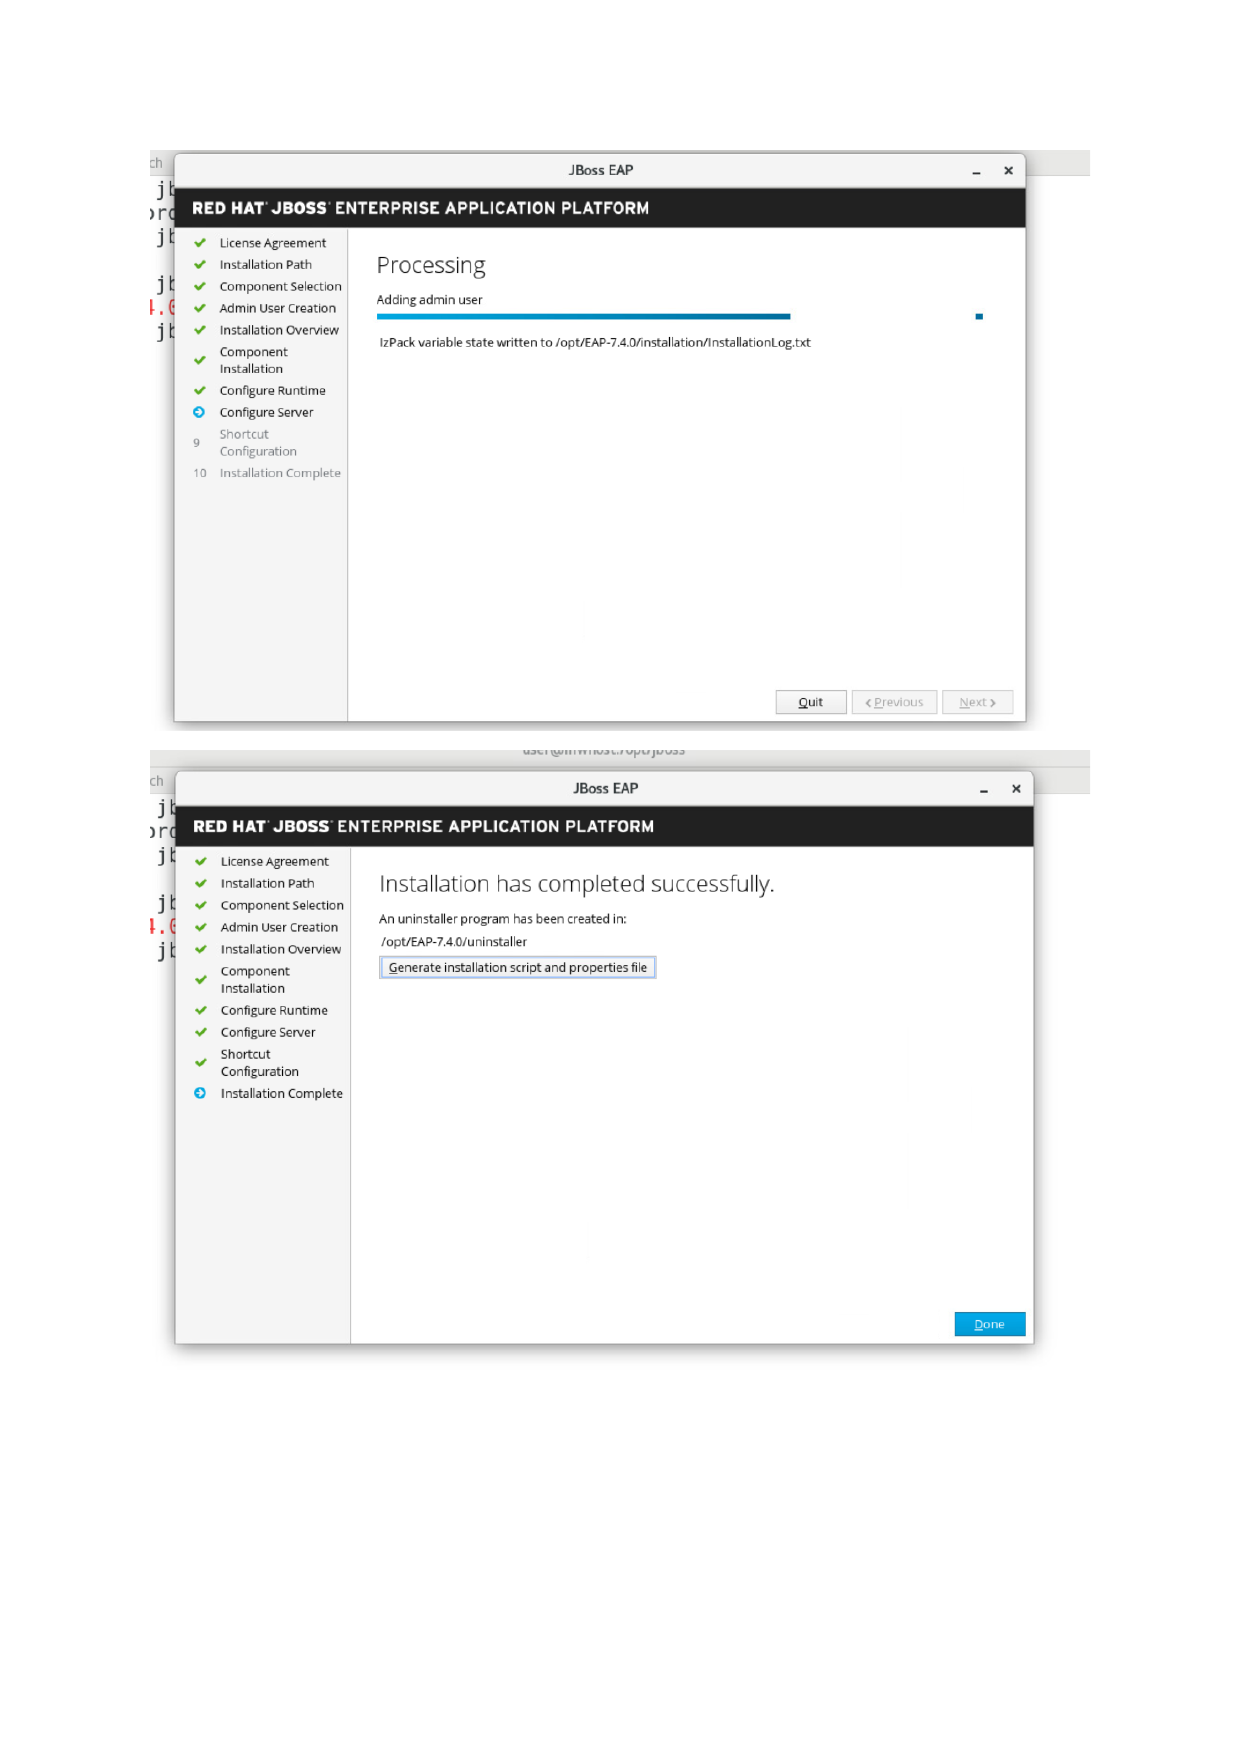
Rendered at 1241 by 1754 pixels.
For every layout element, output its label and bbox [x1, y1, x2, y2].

picture [150, 150, 1091, 731]
picture [150, 750, 1091, 1382]
